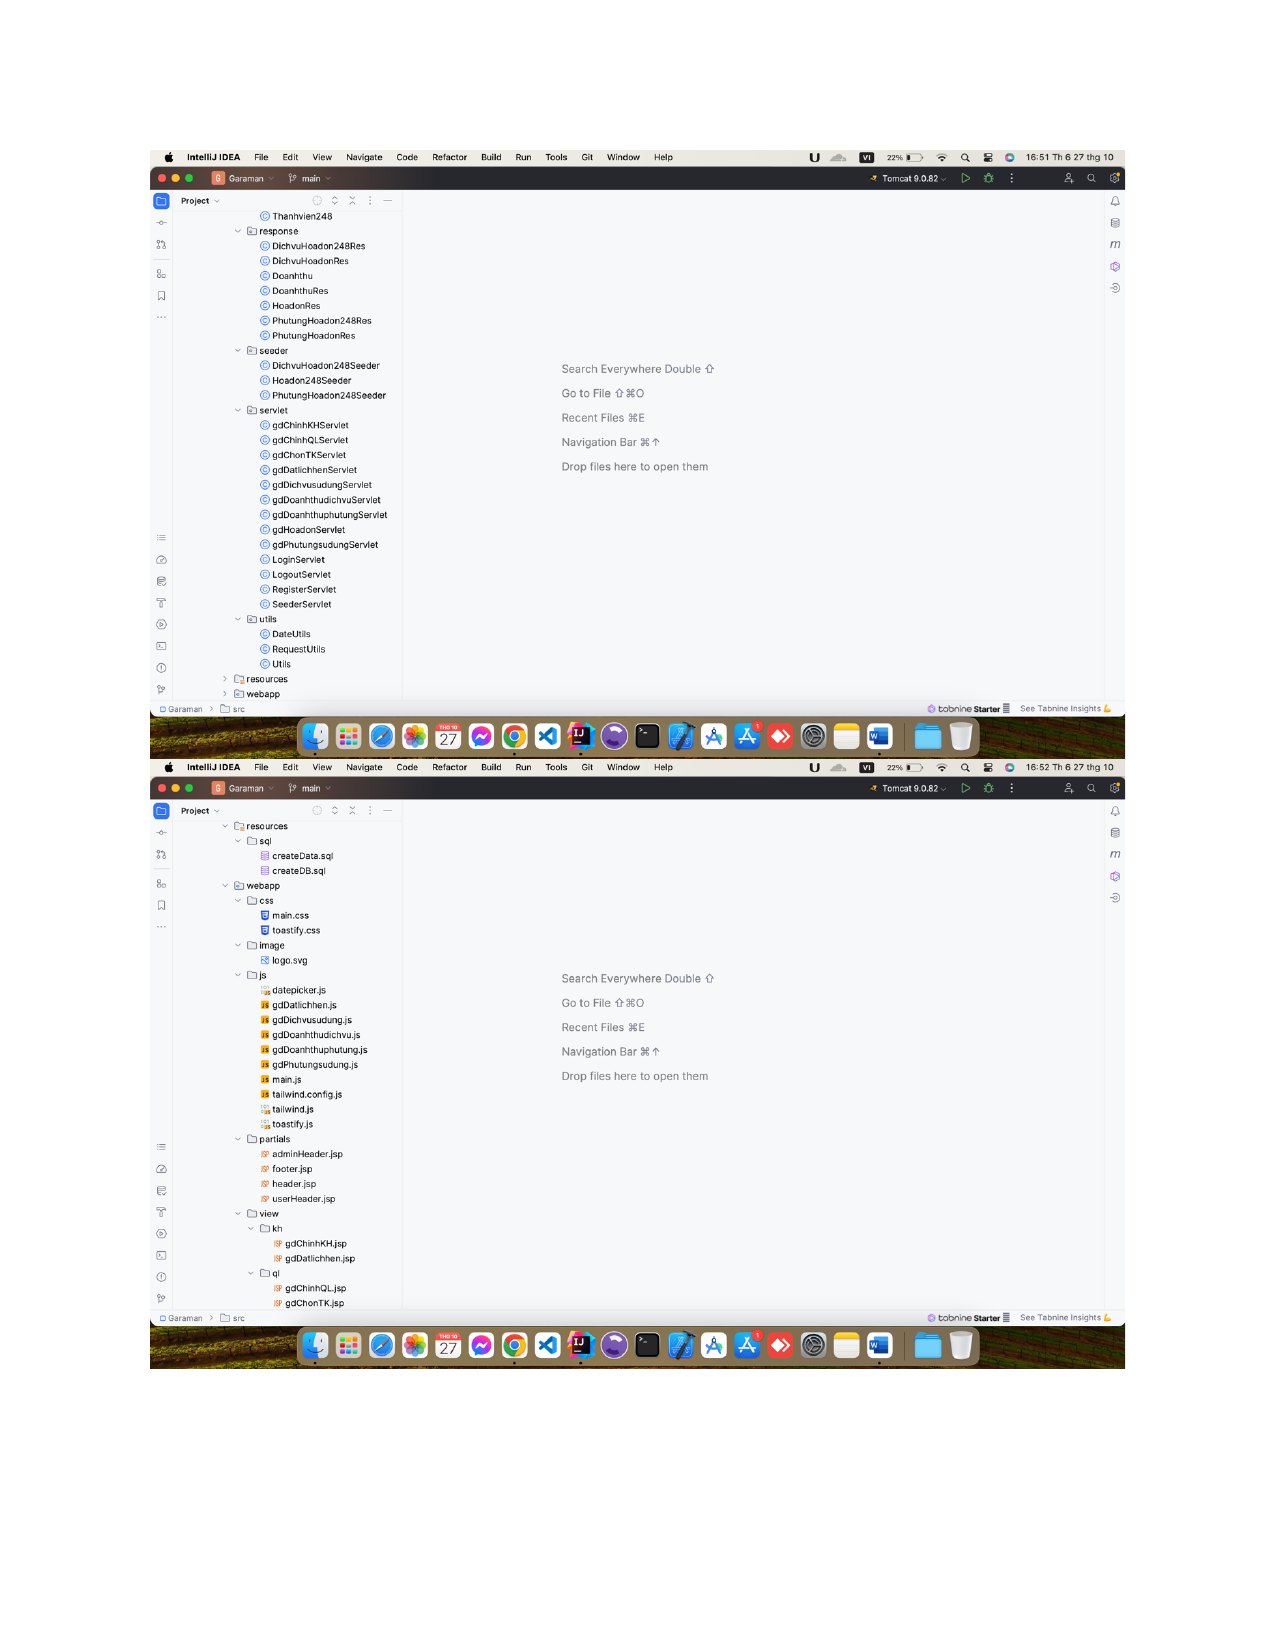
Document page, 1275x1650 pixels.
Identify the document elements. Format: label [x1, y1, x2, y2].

picture [150, 150, 1125, 1369]
